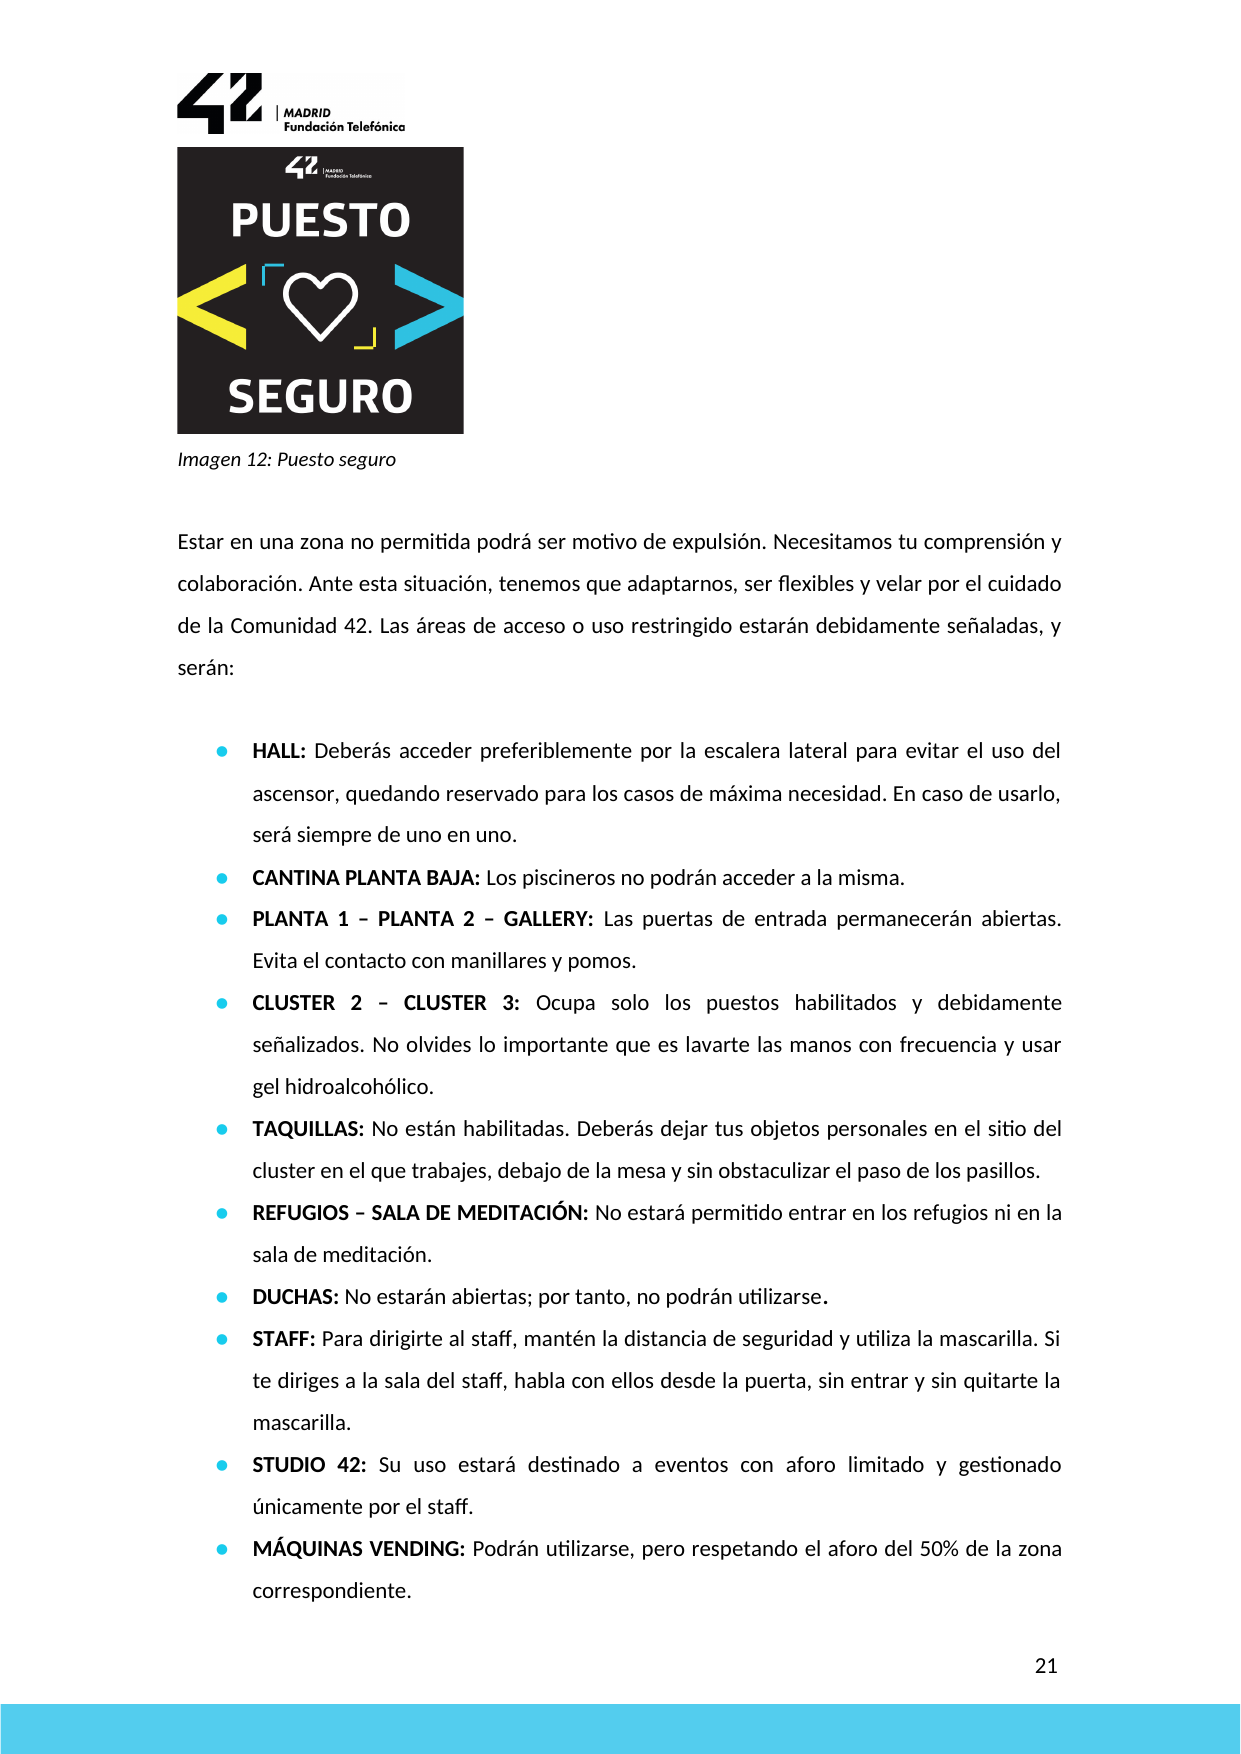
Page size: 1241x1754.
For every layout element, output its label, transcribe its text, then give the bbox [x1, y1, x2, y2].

text Imagen 12: Puesto seguro [177, 447, 1063, 472]
list HALL: Deberás acceder preferiblemente por la escalera lateral para evitar el uso del ascensor, quedando reservado para los casos de máxima necesidad. En caso de usarlo, será siempre de uno en uno. [215, 737, 1063, 849]
list STUDIO 42: Su uso estará destinado a eventos con aforo limitado y gestionado únicamente por el staff. [215, 1450, 1063, 1520]
list STAFF: Para dirigirte al staff, mantén la distancia de seguridad y utiliza la mascarilla. Si te diriges a la sala del staff, habla con ellos desde la puerta, sin entrar y sin quitarte la mascarilla. [215, 1324, 1063, 1436]
list CLUSTER 2 – CLUSTER 3: Ocupa solo los puestos habilitados y debidamente señalizados. No olvides lo importante que es lavarte las manos con frecuencia y usar gel hidroalcohólico. [215, 988, 1063, 1101]
picture [177, 73, 405, 134]
list DUCHAS: No estarán abiertas; por tanto, no podrán utilizarse. [215, 1282, 1063, 1310]
picture [0, 1704, 1241, 1754]
list PLANTA 1 – PLANTA 2 – GALLERY: Las puertas de entrada permanecerán abiertas. Evita el contacto con manillares y pomos. [215, 904, 1063, 974]
text Estar en una zona no permitida podrá ser motivo de expulsión. Necesitamos tu comprensión y colaboración. Ante esta situación, tenemos que adaptarnos, ser flexibles y velar por el cuidado de la Comunidad 42. Las áreas de acceso o uso restringido estarán debidamente señaladas, y serán: [177, 527, 1063, 681]
list TAQUILLAS: No están habilitadas. Deberás dejar tus objetos personales en el sitio del cluster en el que trabajes, debajo de la mesa y sin obstaculizar el paso de los pasillos. [215, 1114, 1063, 1184]
list REFUGIOS – SALA DE MEDITACIÓN: No estará permitido entrar en los refugios ni en la sala de meditación. [215, 1198, 1063, 1268]
list MÁQUINAS VENDING: Podrán utilizarse, pero respetando el aforo del 50% de la zona correspondiente. [215, 1534, 1063, 1604]
list CANTINA PLANTA BAJA: Los piscineros no podrán acceder a la misma. [215, 863, 1063, 891]
